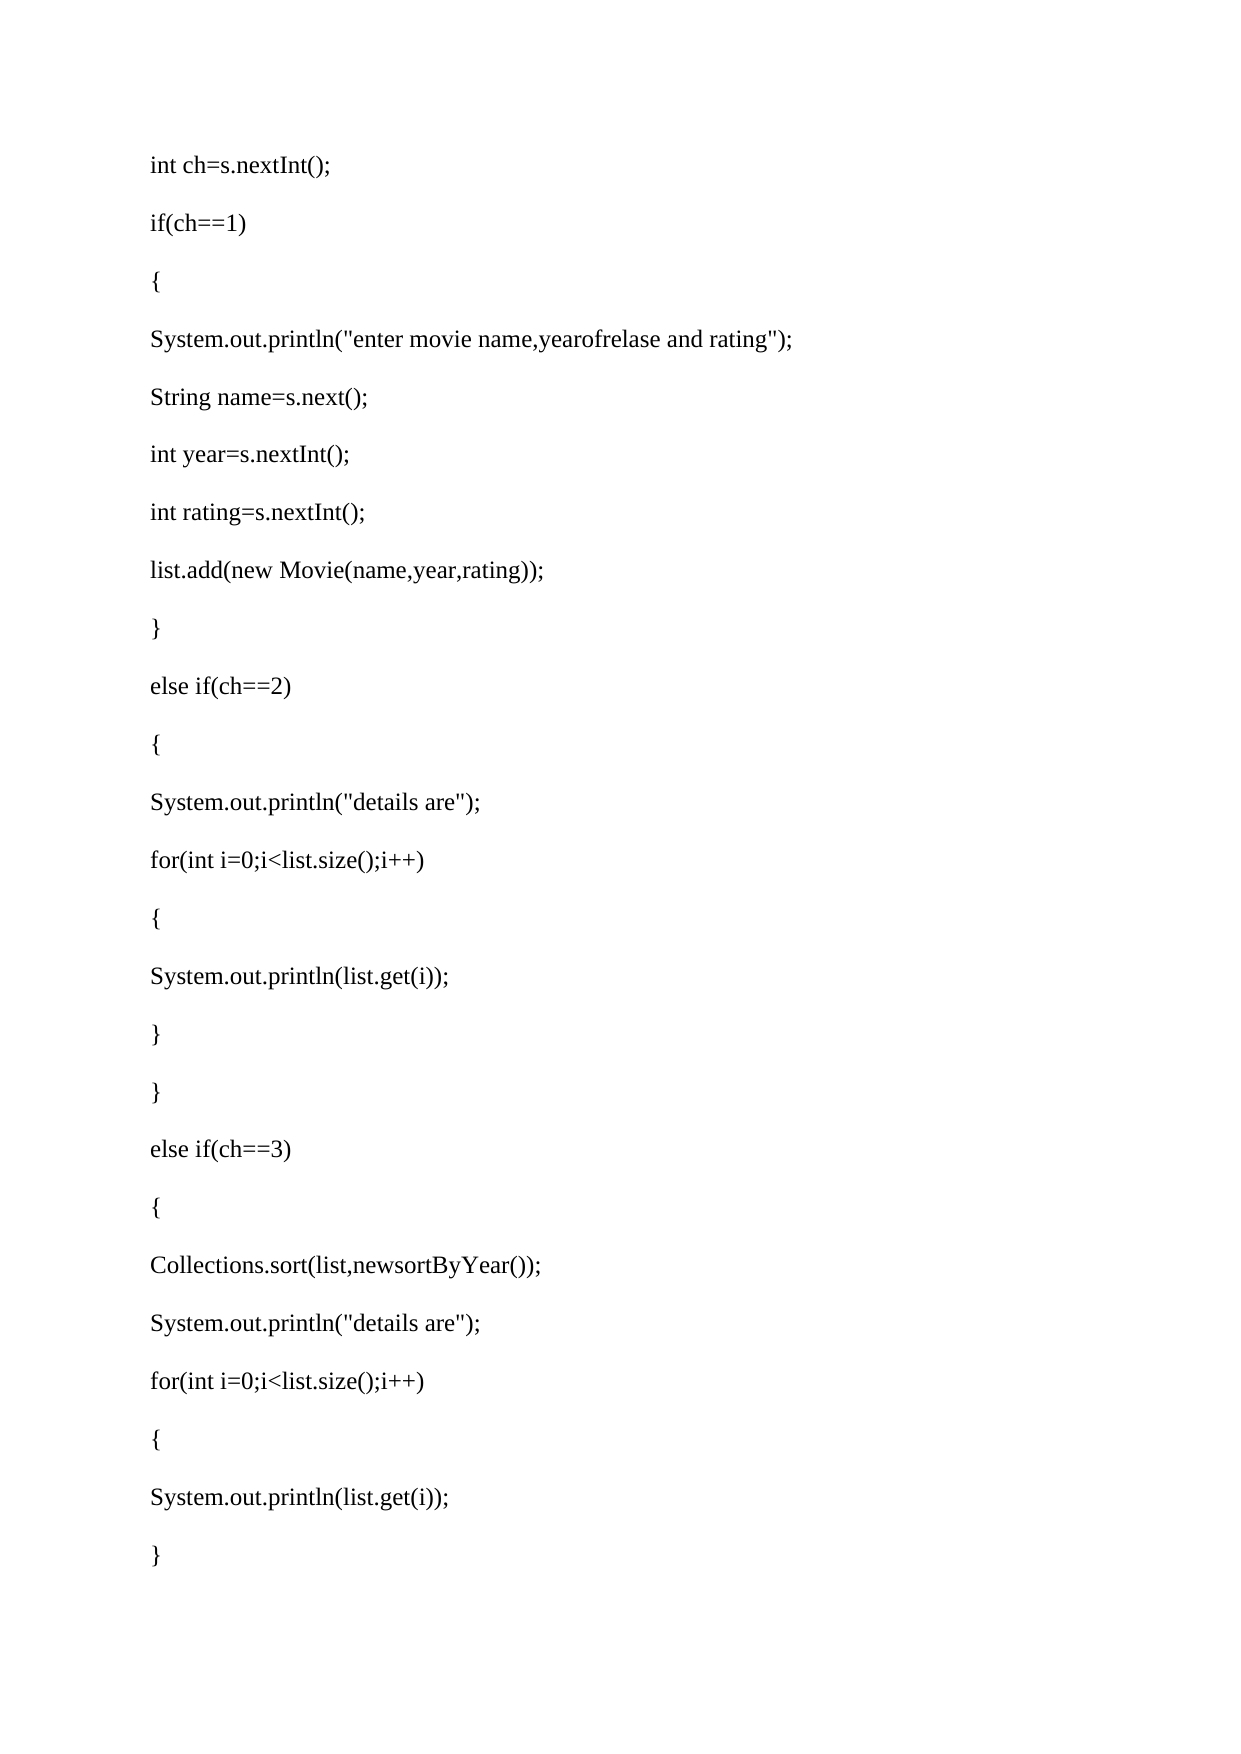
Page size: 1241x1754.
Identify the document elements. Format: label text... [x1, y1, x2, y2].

text else if(ch==3) [150, 1134, 1090, 1163]
text } [150, 1019, 1090, 1047]
text System.out.println("details are"); [150, 787, 1090, 816]
text for(int i=0;i<list.size();i++) [150, 845, 1090, 874]
text if(ch==1) [150, 208, 1090, 237]
text { [150, 903, 1090, 932]
text System.out.println(list.get(i)); [150, 1482, 1090, 1511]
text Collections.sort(list,newsortByYear()); [150, 1250, 1090, 1279]
text { [150, 266, 1090, 294]
text System.out.println("details are"); [150, 1308, 1090, 1337]
text System.out.println("enter movie name,yearofrelase and rating"); [150, 324, 1090, 352]
text } [150, 1540, 1090, 1569]
text } [150, 1077, 1090, 1105]
text list.add(new Movie(name,year,rating)); [150, 555, 1090, 584]
text String name=s.next(); [150, 382, 1090, 410]
text } [150, 613, 1090, 642]
text { [150, 1424, 1090, 1453]
text { [150, 1192, 1090, 1221]
text int year=s.nextInt(); [150, 439, 1090, 468]
text for(int i=0;i<list.size();i++) [150, 1366, 1090, 1395]
text int ch=s.nextInt(); [150, 150, 1090, 179]
text int rating=s.nextInt(); [150, 497, 1090, 526]
text { [150, 729, 1090, 758]
text else if(ch==2) [150, 671, 1090, 700]
text System.out.println(list.get(i)); [150, 961, 1090, 989]
